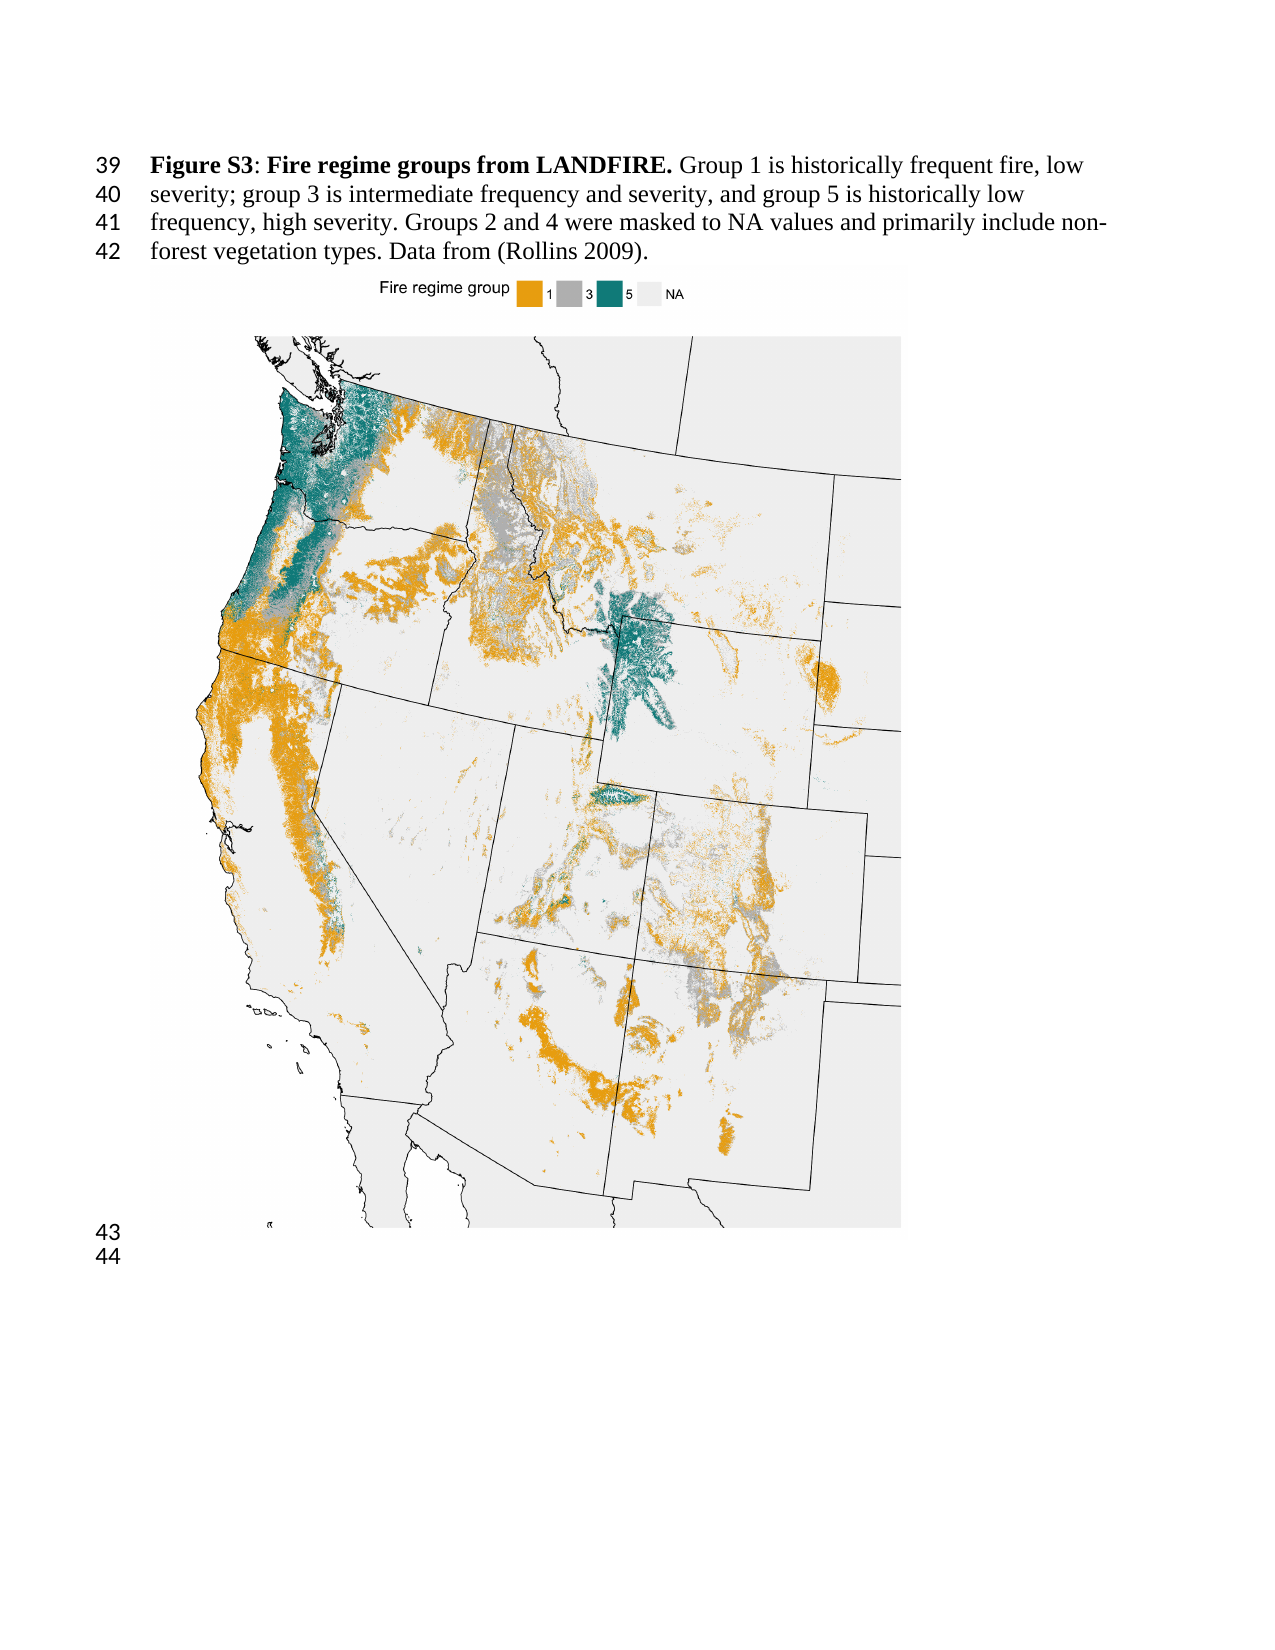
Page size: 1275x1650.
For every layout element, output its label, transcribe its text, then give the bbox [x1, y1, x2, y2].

text Figure S3: Fire regime groups from LANDFIRE. Group 1 is historically frequent fire, low severity; group 3 is intermediate frequency and severity, and group 5 is historically low frequency, high severity. Groups 2 and 4 were masked to NA values and primarily include non-forest vegetation types. Data from (Rollins 2009). [150, 150, 1125, 265]
picture [150, 265, 909, 1240]
